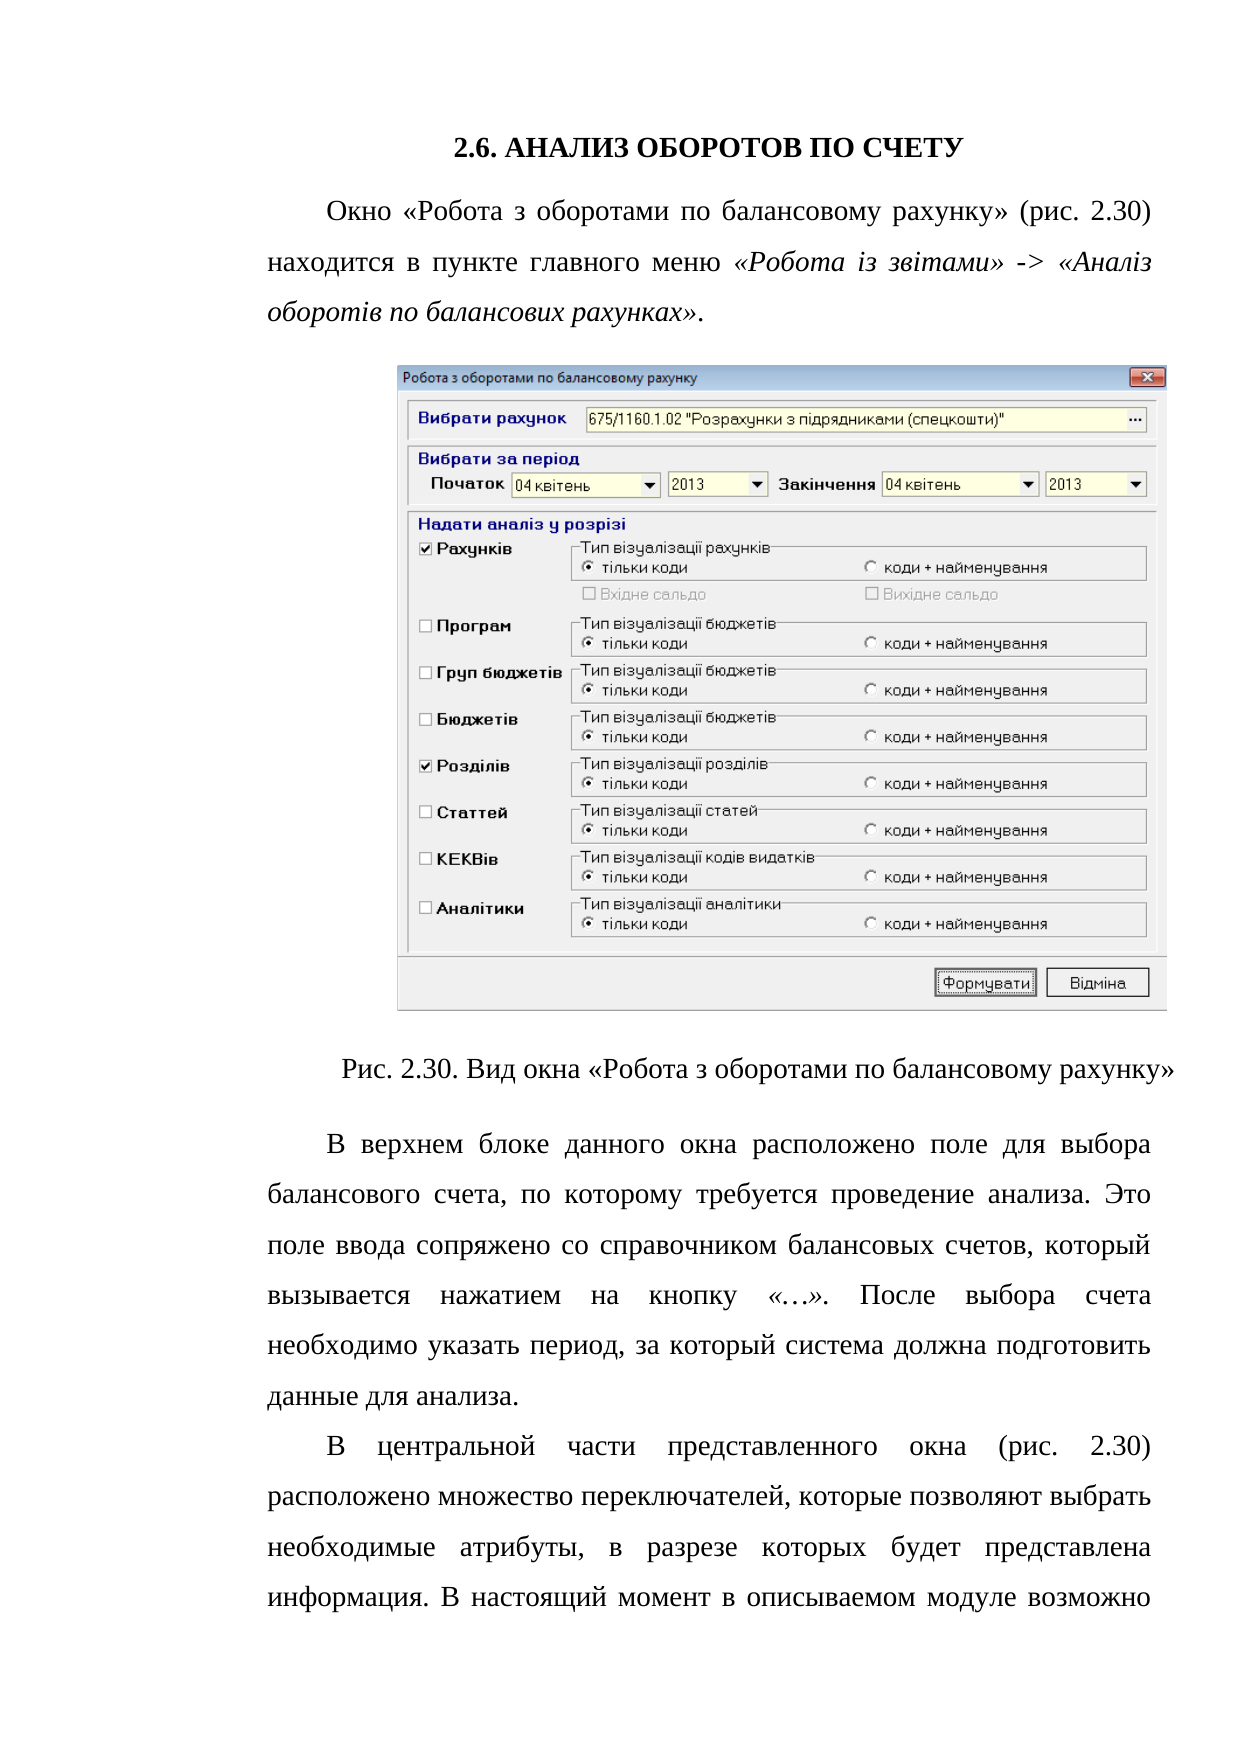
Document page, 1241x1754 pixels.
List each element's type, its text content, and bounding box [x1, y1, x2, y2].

picture [397, 365, 1167, 1011]
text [267, 1428, 1152, 1612]
text В верхнем блоке данного окна расположено поле для выбора балансового счета, по которому требуется проведение анализа. Это поле ввода сопряжено со справочником балансовых счетов, который вызывается нажатием на кнопку «…». После выбора счета необходимо указать период, за который система должна подготовить данные для анализа. [267, 1126, 1152, 1411]
subtitle 2.6. Анализ оборотов по счету [192, 131, 1152, 164]
text Окно «Робота з оборотами по балансовому рахунку» (рис. 2.30) находится в пункте главного меню «Робота із звітами» -> «Аналіз оборотів по балансових рахунках». [267, 193, 1152, 328]
